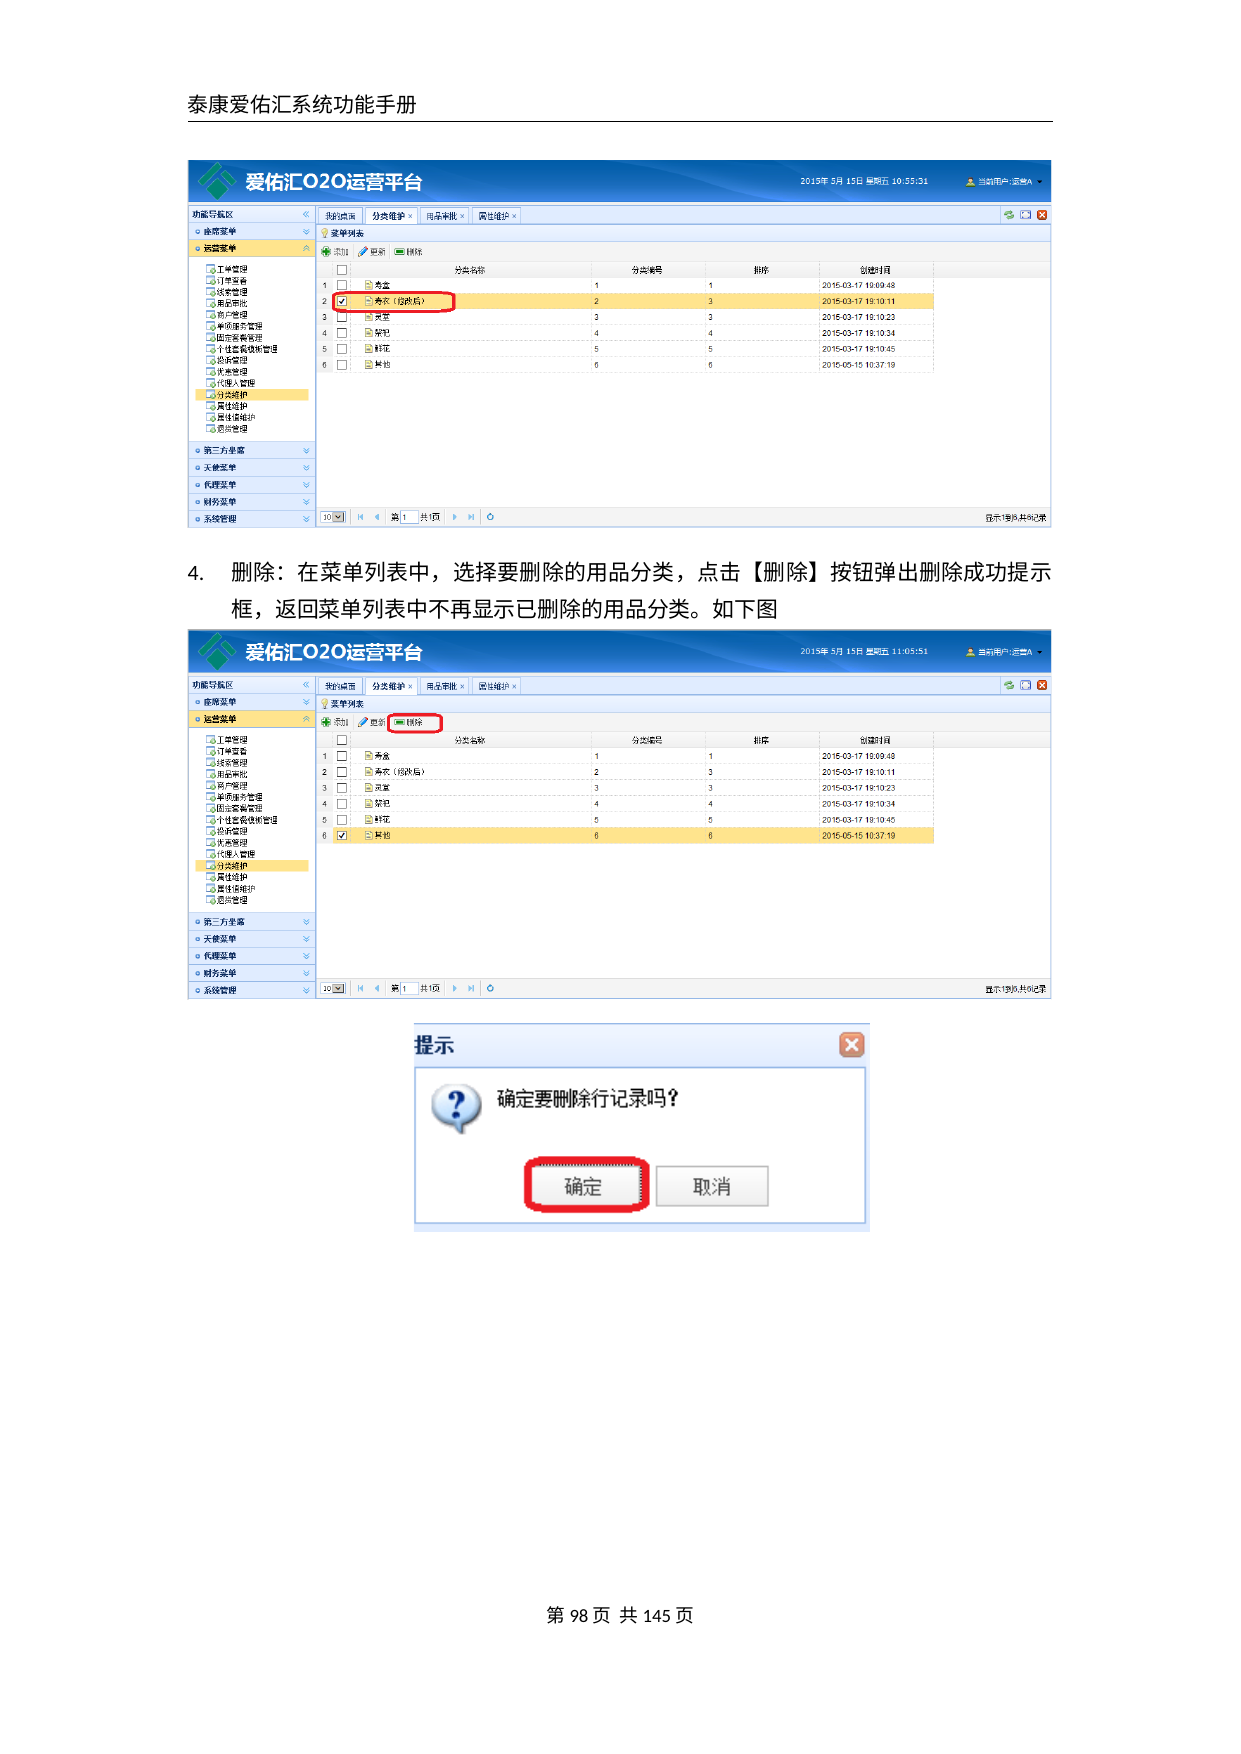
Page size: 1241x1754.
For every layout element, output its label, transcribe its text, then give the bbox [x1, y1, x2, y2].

picture [187, 160, 1052, 528]
list 删除：在菜单列表中，选择要删除的用品分类，点击【删除】按钮弹出删除成功提示框，返回菜单列表中不再显示已删除的用品分类。如下图 [187, 555, 1053, 624]
picture [187, 629, 1052, 1000]
picture [413, 1023, 870, 1232]
